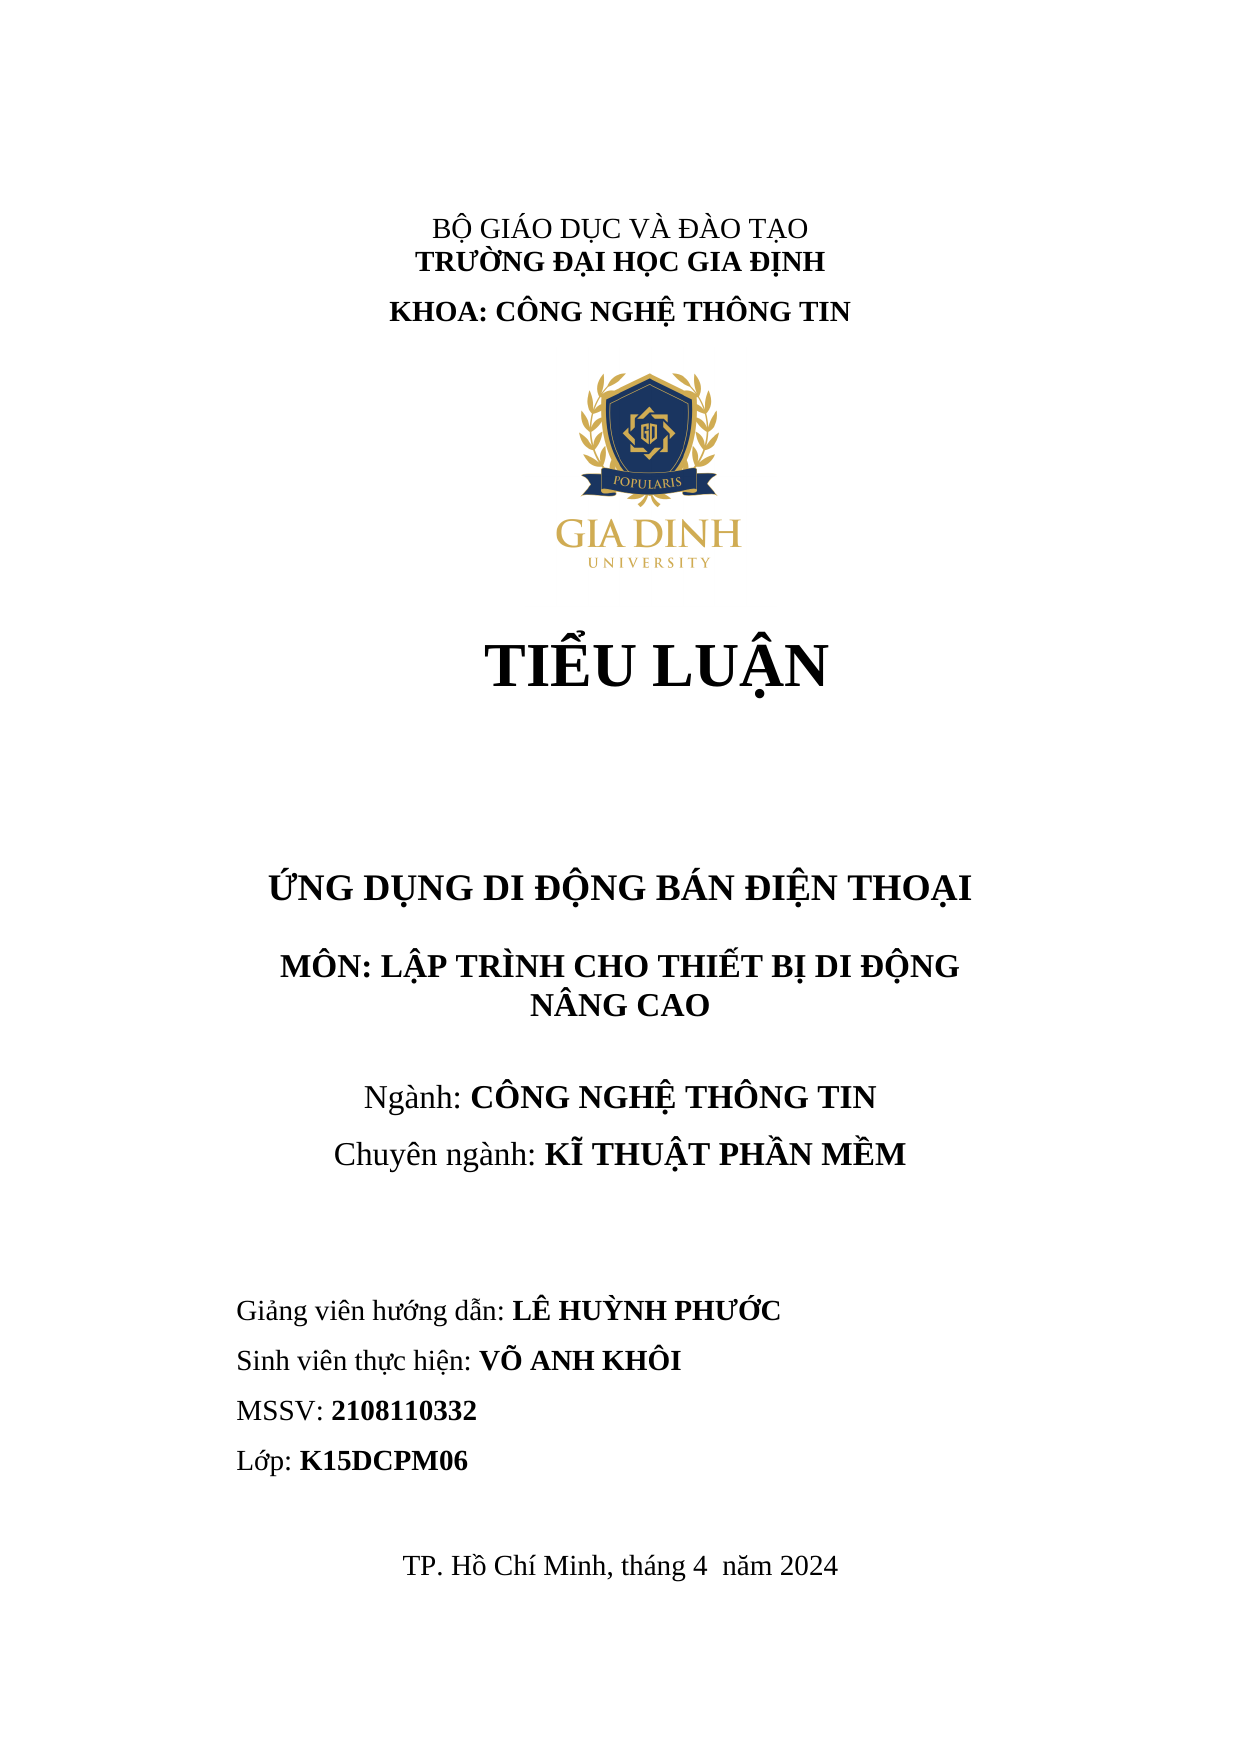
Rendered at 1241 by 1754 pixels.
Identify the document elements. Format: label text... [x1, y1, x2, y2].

text MSSV: 2108110332 [236, 1393, 1004, 1427]
text Sinh viên thực hiện: VÕ ANH KHÔI [236, 1343, 1004, 1376]
text KHOA: CÔNG NGHỆ THÔNG TIN [236, 294, 1004, 328]
text ỨNG DỤNG DI ĐỘNG BÁN ĐIỆN THOẠI [236, 865, 1004, 908]
text TP. Hồ Chí Minh, tháng 4 năm 2024 [236, 1548, 1004, 1581]
text Ngành: CÔNG NGHỆ THÔNG TIN [236, 1077, 1004, 1115]
picture [525, 347, 778, 607]
text TRƯỜNG ĐẠI HỌC GIA ĐỊNH [236, 244, 1004, 278]
text BỘ GIÁO DỤC VÀ ĐÀO TẠO [236, 211, 1004, 244]
text MÔN: LẬP TRÌNH CHO THIẾT BỊ DI ĐỘNG NÂNG CAO [236, 946, 1004, 1023]
text TIỂU LUẬN [236, 628, 1078, 699]
text Chuyên ngành: KĨ THUẬT PHẦN MỀM [236, 1134, 1004, 1173]
text Lớp: K15DCPM06 [236, 1443, 1004, 1477]
text Giảng viên hướng dẫn: LÊ HUỲNH PHƯỚC [236, 1293, 1004, 1326]
